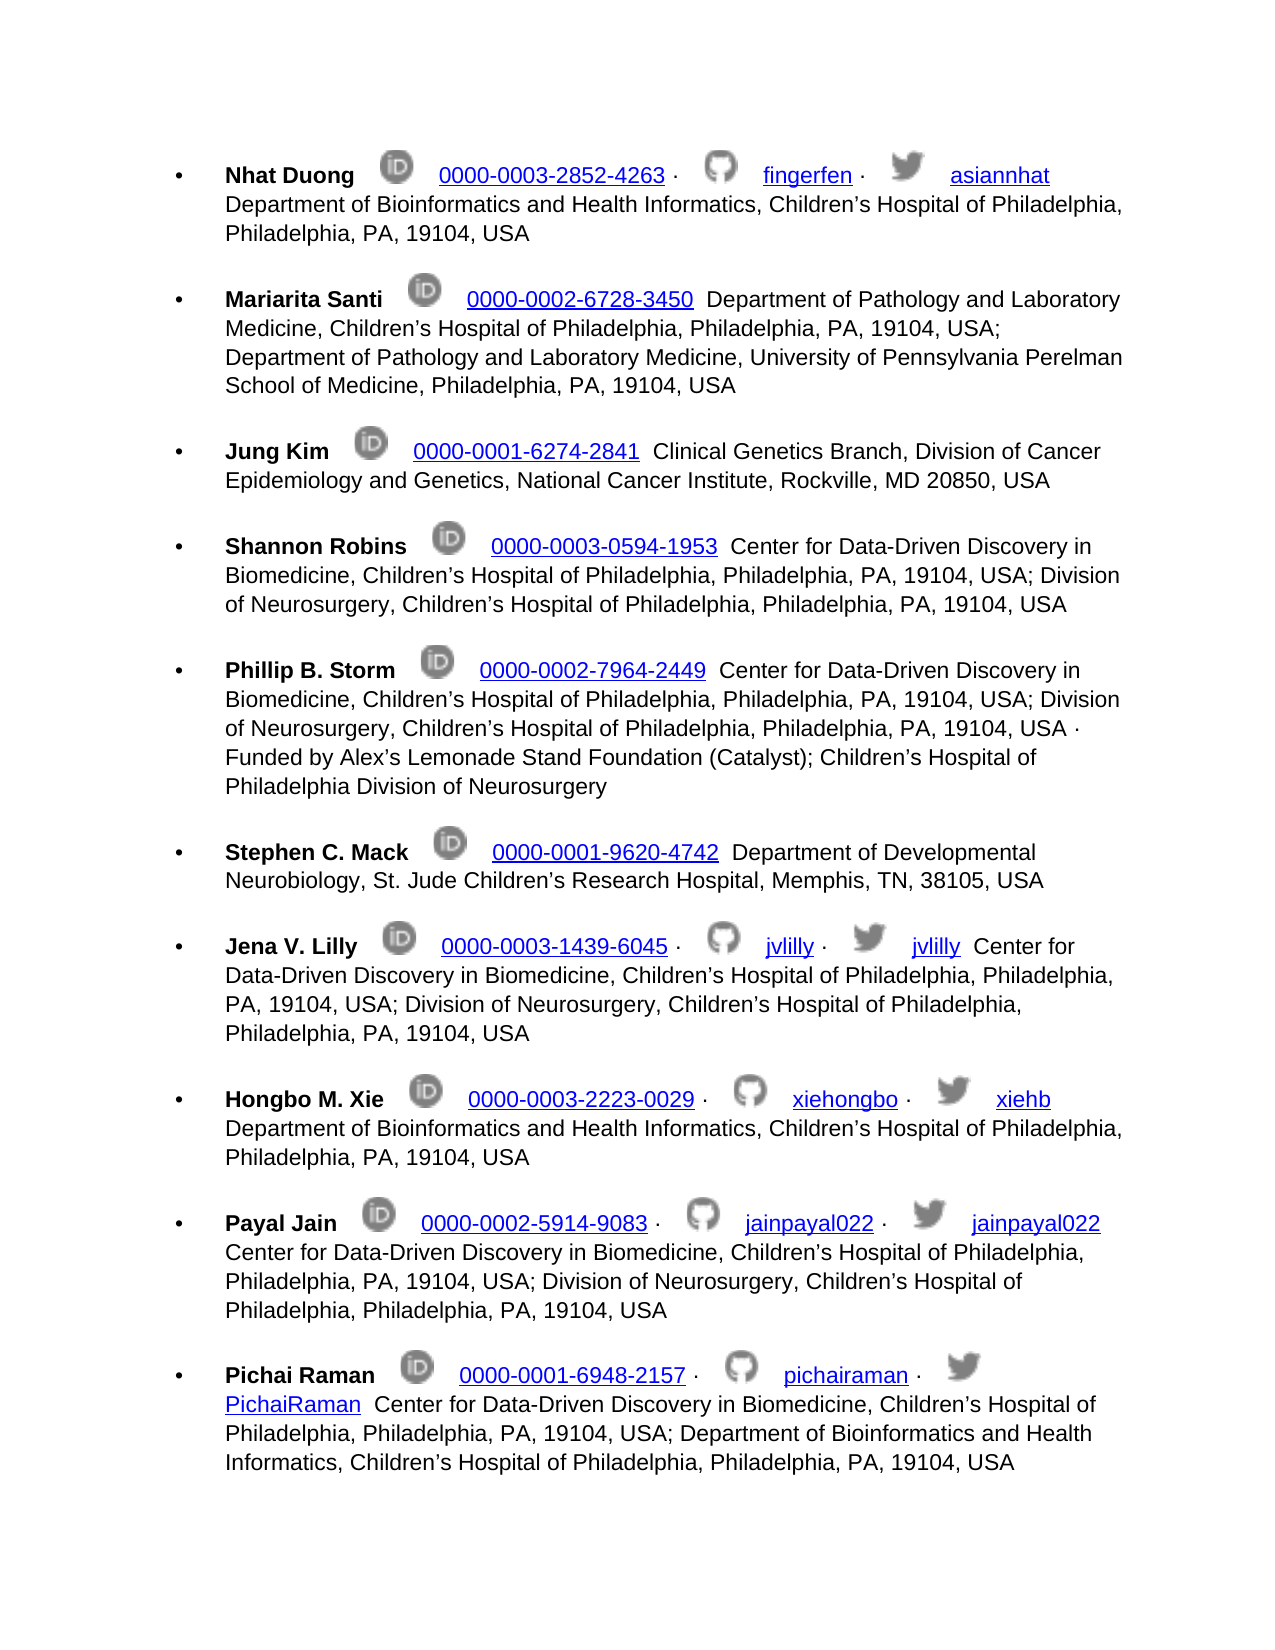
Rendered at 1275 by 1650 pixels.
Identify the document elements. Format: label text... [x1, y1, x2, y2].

list Jung Kim 0000-0001-6274-2841 Clinical Genetics Branch, Division of Cancer Epidemiology and Genetics, National Cancer Institute, Rockville, MD 20850, USA [175, 426, 1125, 494]
list Payal Jain 0000-0002-5914-9083 · jainpayal022 · jainpayal022 Center for Data-Driven Discovery in Biomedicine, Children’s Hospital of Philadelphia, Philadelphia, PA, 19104, USA; Division of Neurosurgery, Children’s Hospital of Philadelphia, Philadelphia, PA, 19104, USA [175, 1198, 1125, 1323]
list Nhat Duong 0000-0003-2852-4263 · fingerfen · asiannhat Department of Bioinformatics and Health Informatics, Children’s Hospital of Philadelphia, Philadelphia, PA, 19104, USA [175, 150, 1125, 246]
list Pichai Raman 0000-0001-6948-2157 · pichairaman · PichaiRaman Center for Data-Driven Discovery in Biomedicine, Children’s Hospital of Philadelphia, Philadelphia, PA, 19104, USA; Department of Bioinformatics and Health Informatics, Children’s Hospital of Philadelphia, Philadelphia, PA, 19104, USA [175, 1351, 1125, 1476]
list Jena V. Lilly 0000-0003-1439-6045 · jvlilly · jvlilly Center for Data-Driven Discovery in Biomedicine, Children’s Hospital of Philadelphia, Philadelphia, PA, 19104, USA; Division of Neurosurgery, Children’s Hospital of Philadelphia, Philadelphia, PA, 19104, USA [175, 921, 1125, 1047]
picture [420, 645, 455, 679]
picture [725, 1350, 759, 1384]
picture [380, 150, 414, 184]
picture [947, 1350, 982, 1384]
list Shannon Robins 0000-0003-0594-1953 Center for Data-Driven Discovery in Biomedicine, Children’s Hospital of Philadelphia, Philadelphia, PA, 19104, USA; Division of Neurosurgery, Children’s Hospital of Philadelphia, Philadelphia, PA, 19104, USA [175, 521, 1125, 617]
list Mariarita Santi 0000-0002-6728-3450 Department of Pathology and Laboratory Medicine, Children’s Hospital of Philadelphia, Philadelphia, PA, 19104, USA; Department of Pathology and Laboratory Medicine, University of Pennsylvania Perelman School of Medicine, Philadelphia, PA, 19104, USA [175, 274, 1125, 399]
picture [400, 1350, 434, 1384]
picture [853, 921, 887, 955]
list Phillip B. Storm 0000-0002-7964-2449 Center for Data-Driven Discovery in Biomedicine, Children’s Hospital of Philadelphia, Philadelphia, PA, 19104, USA; Division of Neurosurgery, Children’s Hospital of Philadelphia, Philadelphia, PA, 19104, USA · Funded by Alex’s Lemonade Stand Foundation (Catalyst); Children’s Hospital of Philadelphia Division of Neurosurgery [175, 645, 1125, 799]
picture [937, 1074, 971, 1108]
picture [409, 1074, 443, 1108]
picture [891, 150, 925, 184]
picture [362, 1197, 396, 1232]
picture [432, 521, 466, 555]
picture [433, 826, 467, 860]
picture [354, 426, 388, 460]
picture [382, 921, 417, 955]
picture [408, 273, 442, 307]
picture [733, 1074, 768, 1108]
picture [704, 150, 738, 184]
list Stephen C. Mack 0000-0001-9620-4742 Department of Developmental Neurobiology, St. Jude Children’s Research Hospital, Memphis, TN, 38105, USA [175, 827, 1125, 894]
picture [913, 1197, 947, 1232]
picture [686, 1197, 721, 1232]
picture [707, 921, 741, 955]
list Hongbo M. Xie 0000-0003-2223-0029 · xiehongbo · xiehb Department of Bioinformatics and Health Informatics, Children’s Hospital of Philadelphia, Philadelphia, PA, 19104, USA [175, 1074, 1125, 1170]
